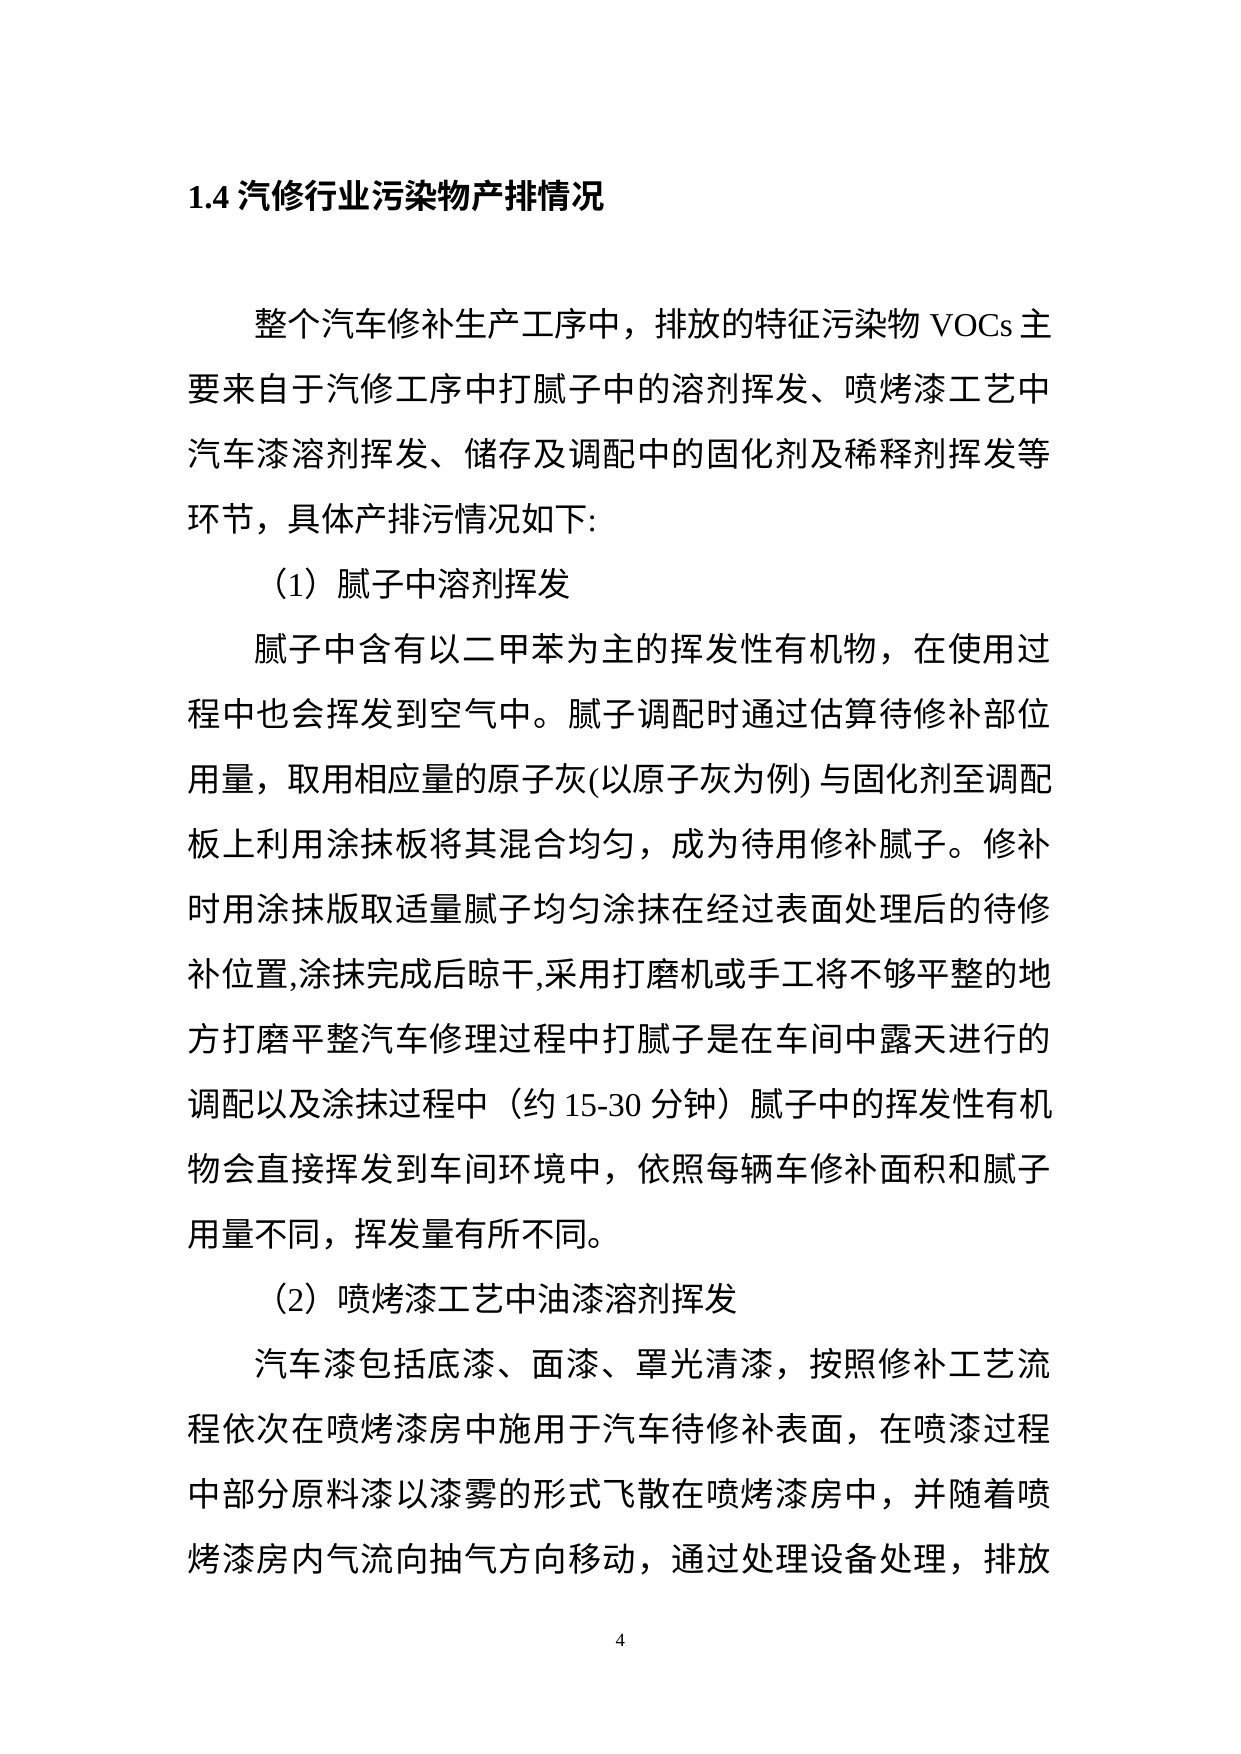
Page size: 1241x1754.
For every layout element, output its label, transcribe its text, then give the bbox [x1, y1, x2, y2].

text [187, 1329, 1053, 1589]
subtitle 1.4 汽修行业污染物产排情况 [187, 162, 1053, 227]
text 整个汽车修补生产工序中，排放的特征污染物VOCs主要来自于汽修工序中打腻子中的溶剂挥发、喷烤漆工艺中汽车漆溶剂挥发、储存及调配中的固化剂及稀释剂挥发等环节，具体产排污情况如下: [187, 289, 1053, 549]
text 腻子中含有以二甲苯为主的挥发性有机物，在使用过程中也会挥发到空气中。腻子调配时通过估算待修补部位用量，取用相应量的原子灰(以原子灰为例) 与固化剂至调配板上利用涂抹板将其混合均匀，成为待用修补腻子。修补时用涂抹版取适量腻子均匀涂抹在经过表面处理后的待修补位置,涂抹完成后晾干,采用打磨机或手工将不够平整的地方打磨平整汽车修理过程中打腻子是在车间中露天进行的，调配以及涂抹过程中（约15-30 分钟）腻子中的挥发性有机物会直接挥发到车间环境中，依照每辆车修补面积和腻子用量不同，挥发量有所不同。 [187, 614, 1053, 1264]
text （1）腻子中溶剂挥发 [187, 549, 1053, 614]
text （2）喷烤漆工艺中油漆溶剂挥发 [187, 1264, 1053, 1329]
